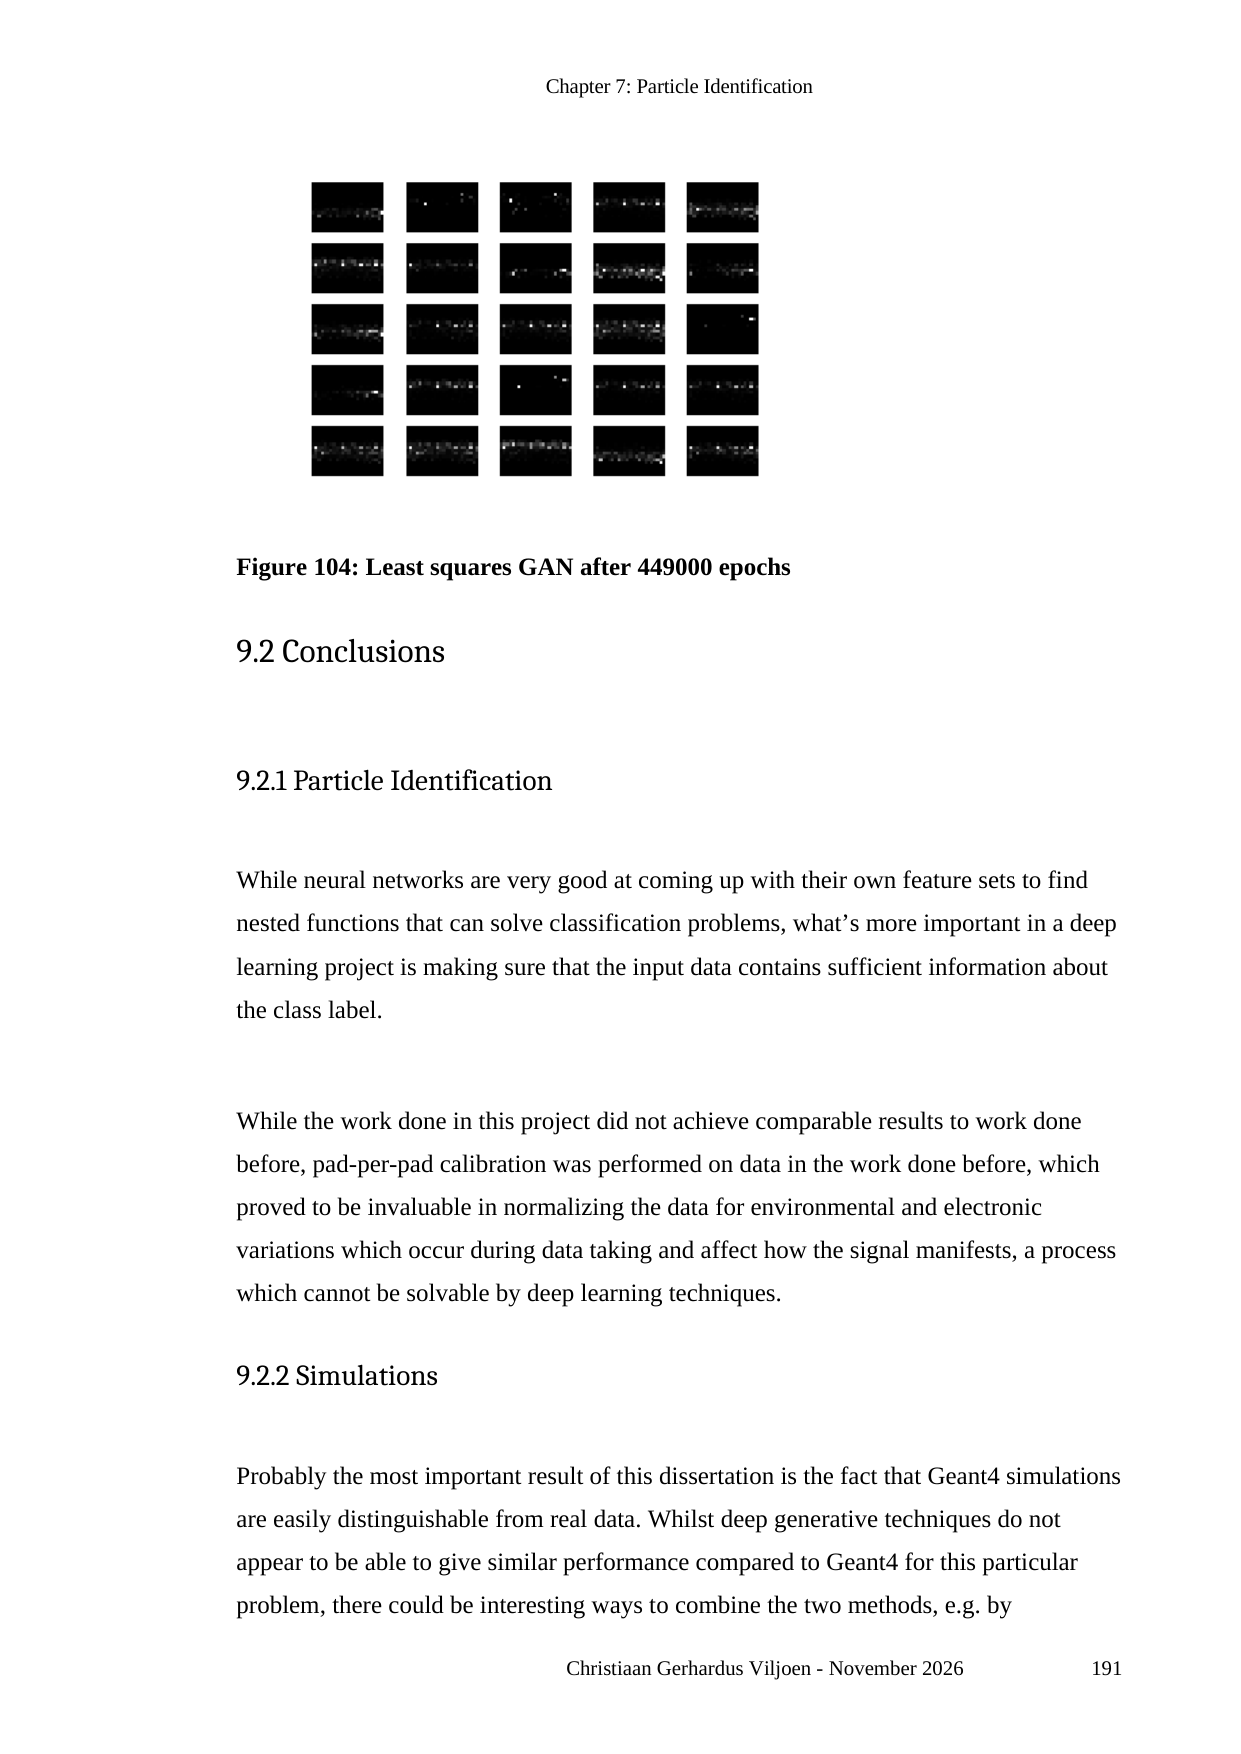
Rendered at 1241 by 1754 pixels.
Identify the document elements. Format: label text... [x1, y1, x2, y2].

picture [236, 135, 821, 525]
subtitle Conclusions [236, 632, 1122, 671]
subtitle Particle Identification [236, 764, 1122, 797]
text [236, 1461, 1122, 1619]
text While neural networks are very good at coming up with their own feature sets to find nested functions that can solve classification problems, what’s more important in a deep learning project is making sure that the input data contains sufficient information about the class label. [236, 865, 1122, 1023]
subtitle Simulations [236, 1359, 1122, 1393]
text While the work done in this project did not achieve comparable results to work done before, pad-per-pad calibration was performed on data in the work done before, which proved to be invaluable in normalizing the data for environmental and electronic variations which occur during data taking and affect how the signal manifests, a process which cannot be solvable by deep learning techniques. [236, 1106, 1122, 1307]
